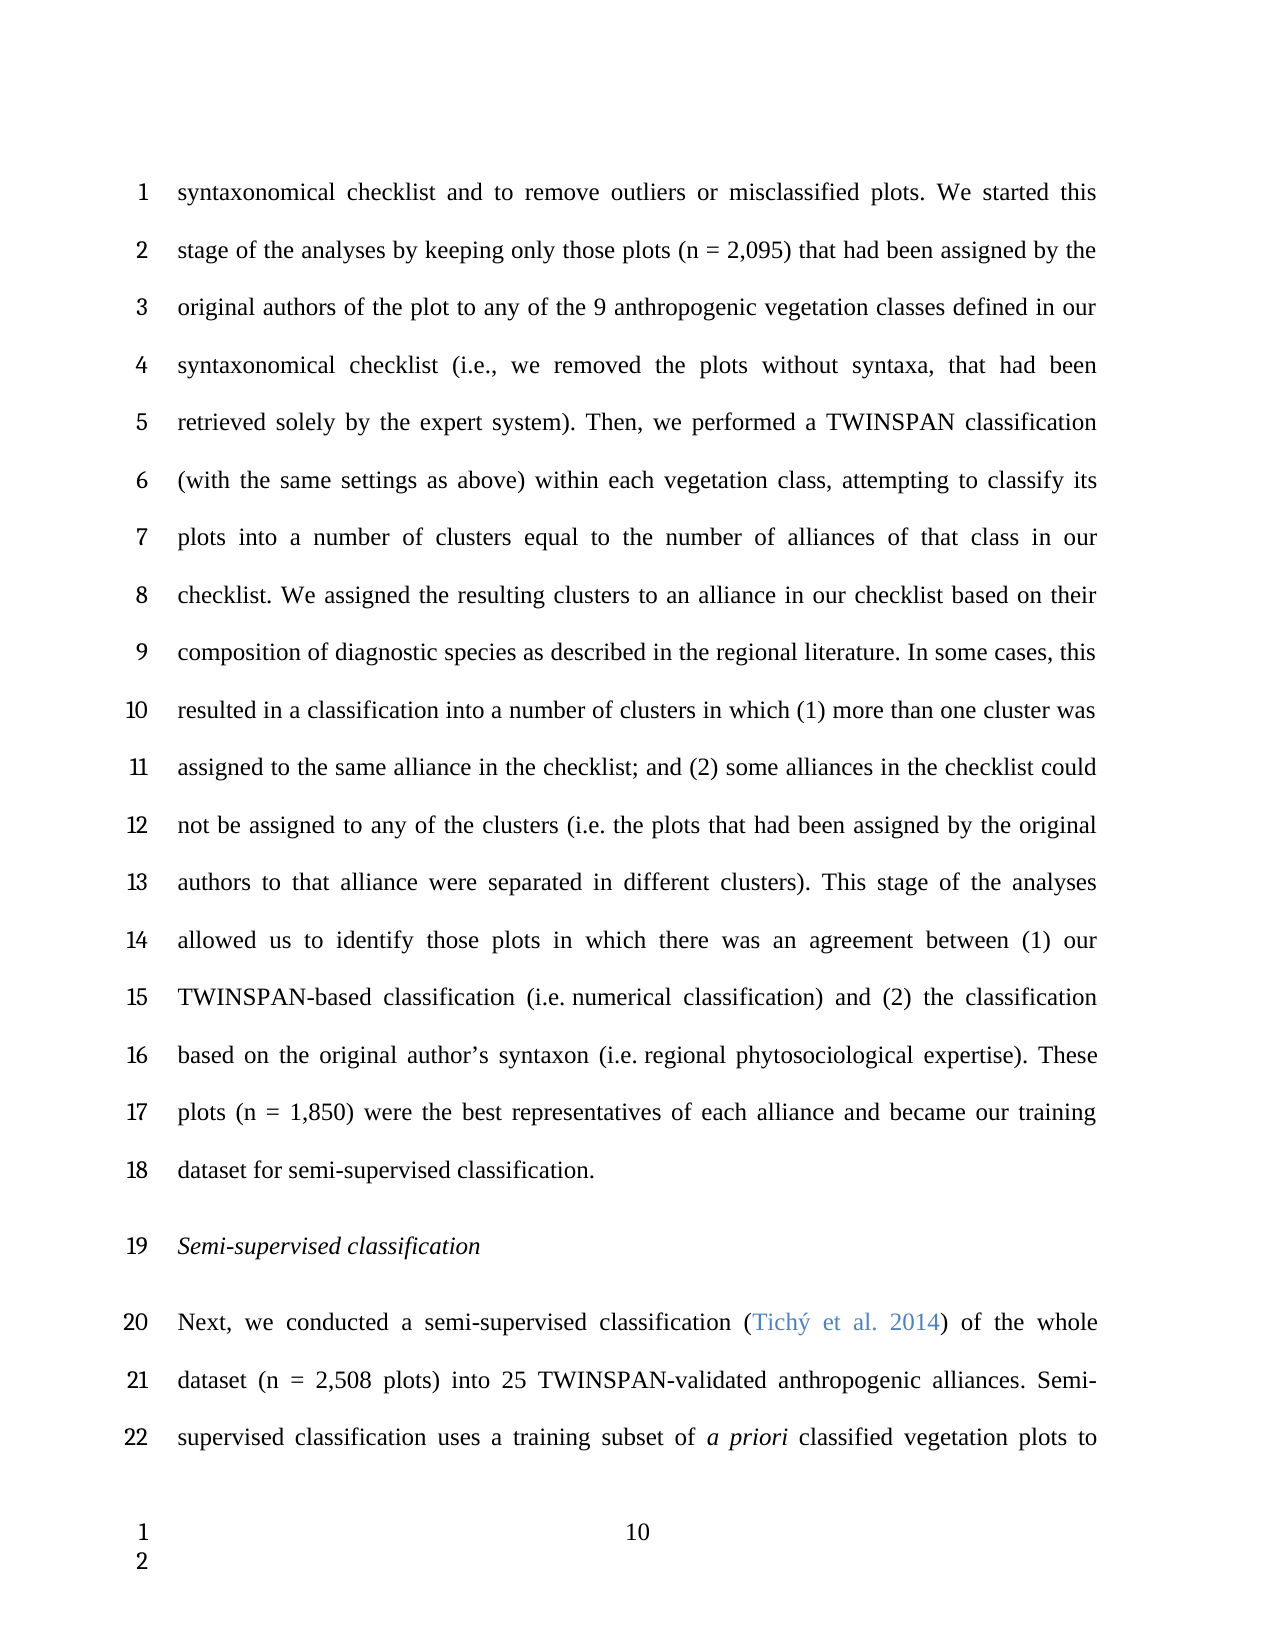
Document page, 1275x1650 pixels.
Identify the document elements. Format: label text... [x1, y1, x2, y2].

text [177, 177, 1098, 1183]
subtitle Semi-supervised classification [177, 1231, 1098, 1260]
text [177, 1307, 1098, 1451]
